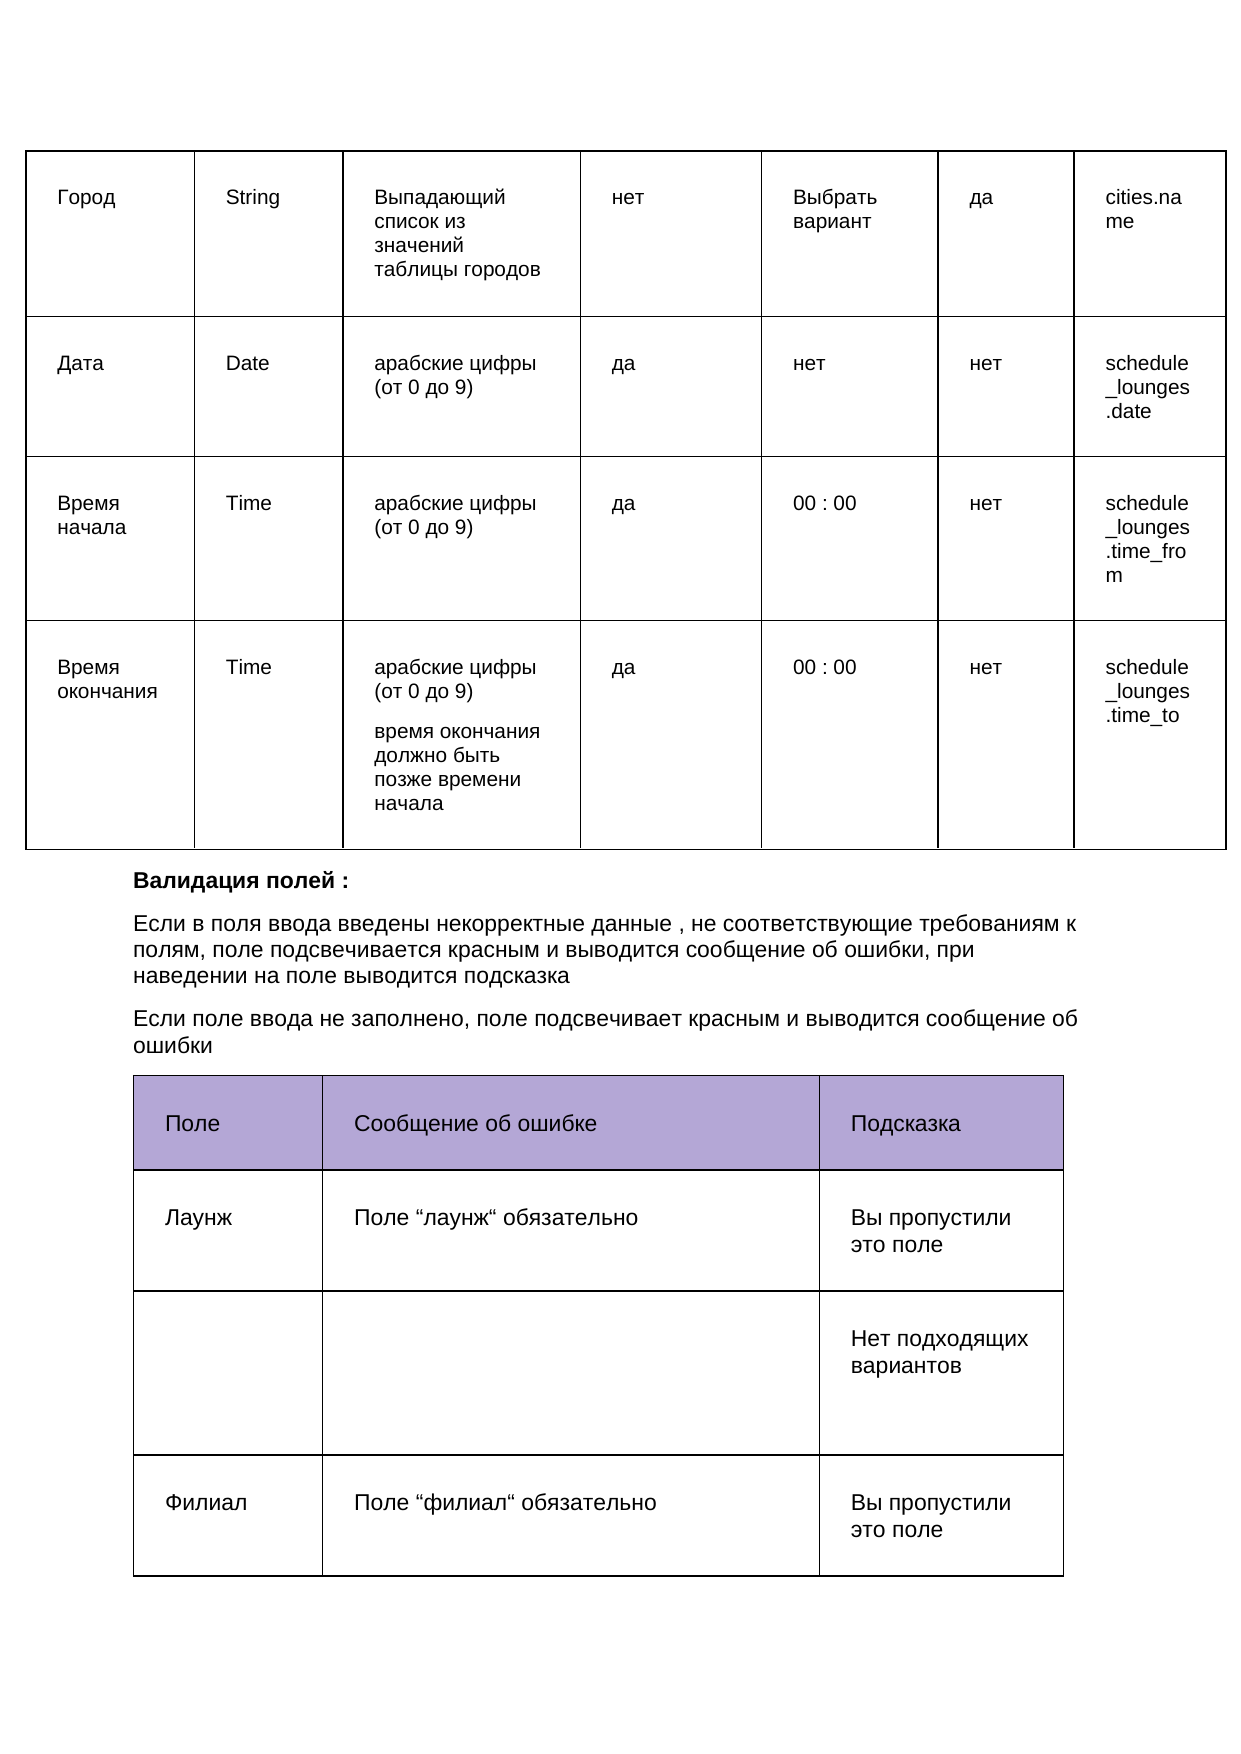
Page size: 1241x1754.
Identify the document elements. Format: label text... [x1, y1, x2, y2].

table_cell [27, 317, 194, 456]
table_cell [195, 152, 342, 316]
text Если поле ввода не заполнено, поле подсвечивает красным и выводится сообщение об ошибки [133, 1005, 1090, 1058]
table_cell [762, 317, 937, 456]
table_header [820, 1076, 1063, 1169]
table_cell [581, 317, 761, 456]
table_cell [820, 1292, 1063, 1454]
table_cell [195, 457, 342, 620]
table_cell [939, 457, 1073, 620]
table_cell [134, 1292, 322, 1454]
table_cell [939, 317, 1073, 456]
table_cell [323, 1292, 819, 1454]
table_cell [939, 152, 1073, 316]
text Валидация полей : [133, 867, 1090, 893]
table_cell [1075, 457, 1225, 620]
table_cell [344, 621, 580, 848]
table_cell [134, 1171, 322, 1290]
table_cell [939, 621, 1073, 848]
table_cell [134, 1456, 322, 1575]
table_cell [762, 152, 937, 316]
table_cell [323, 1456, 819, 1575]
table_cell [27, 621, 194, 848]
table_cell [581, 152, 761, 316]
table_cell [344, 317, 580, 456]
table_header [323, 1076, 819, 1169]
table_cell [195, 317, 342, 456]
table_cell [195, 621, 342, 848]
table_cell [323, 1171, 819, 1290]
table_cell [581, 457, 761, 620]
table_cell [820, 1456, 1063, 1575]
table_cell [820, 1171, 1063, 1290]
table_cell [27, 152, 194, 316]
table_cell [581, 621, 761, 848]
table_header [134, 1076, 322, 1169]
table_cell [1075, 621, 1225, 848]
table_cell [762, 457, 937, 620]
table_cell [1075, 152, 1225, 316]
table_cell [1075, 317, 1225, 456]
text Если в поля ввода введены некорректные данные , не соответствующие требованиям к полям, поле подсвечивается красным и выводится сообщение об ошибки, при наведении на поле выводится подсказка [133, 910, 1090, 989]
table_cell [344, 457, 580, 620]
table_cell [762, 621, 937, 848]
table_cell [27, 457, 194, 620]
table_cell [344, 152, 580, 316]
